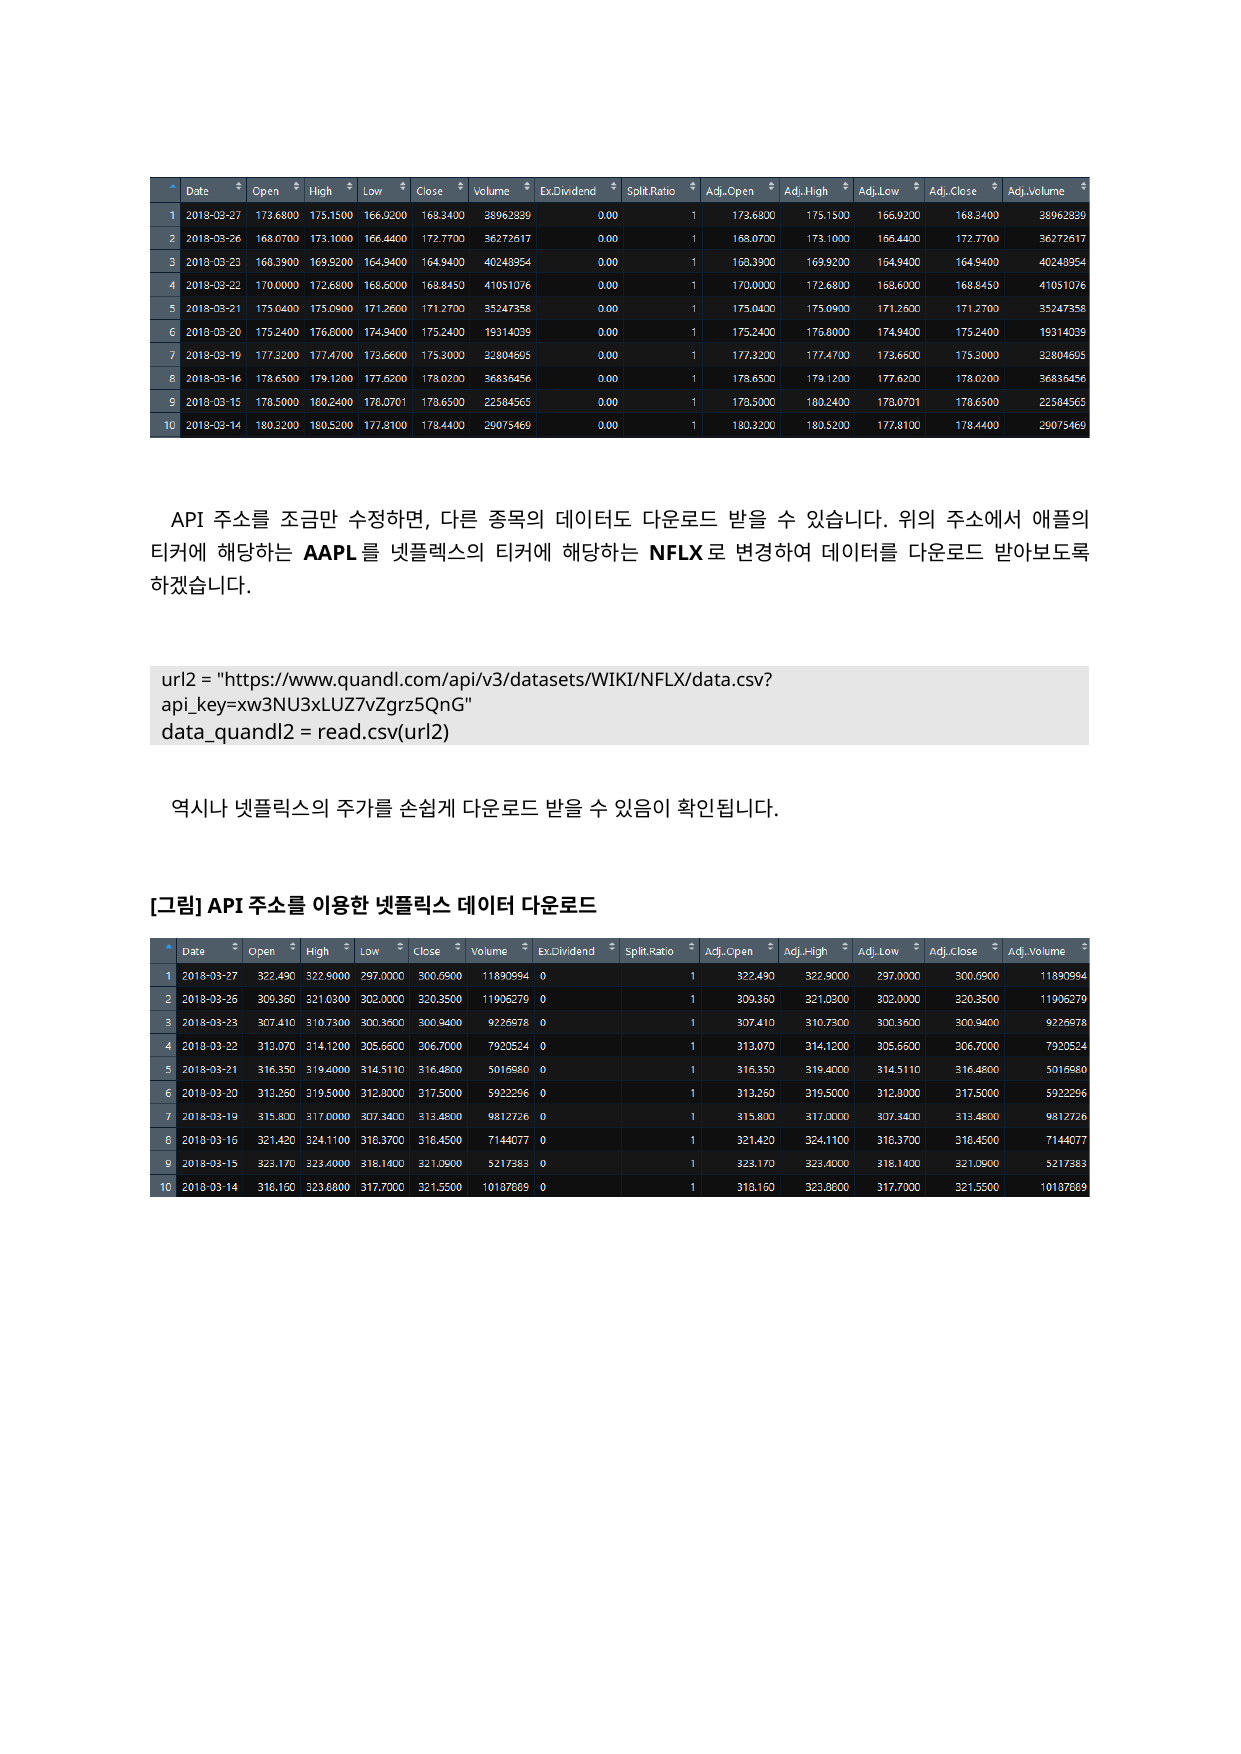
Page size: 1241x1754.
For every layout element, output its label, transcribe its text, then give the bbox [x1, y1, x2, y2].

text 역시나 넷플릭스의 주가를 손쉽게 다운로드 받을 수 있음이 확인됩니다. [150, 793, 1090, 823]
picture [150, 938, 1090, 1197]
table_header url2 = "https://www.quandl.com/api/v3/datasets/WIKI/NFLX/data.csv?api_key=xw3NU3xLUZ7vZgrz5QnG" data_quandl2 = read.csv(url2) [150, 666, 1089, 745]
picture [150, 177, 1090, 438]
text API 주소를 조금만 수정하면, 다른 종목의 데이터도 다운로드 받을 수 있습니다. 위의 주소에서 애플의 티커에 해당하는 AAPL를 넷플렉스의 티커에 해당하는 NFLX로 변경하여 데이터를 다운로드 받아보도록 하겠습니다. [150, 504, 1090, 599]
text [그림] API 주소를 이용한 넷플릭스 데이터 다운로드 [150, 889, 1090, 919]
